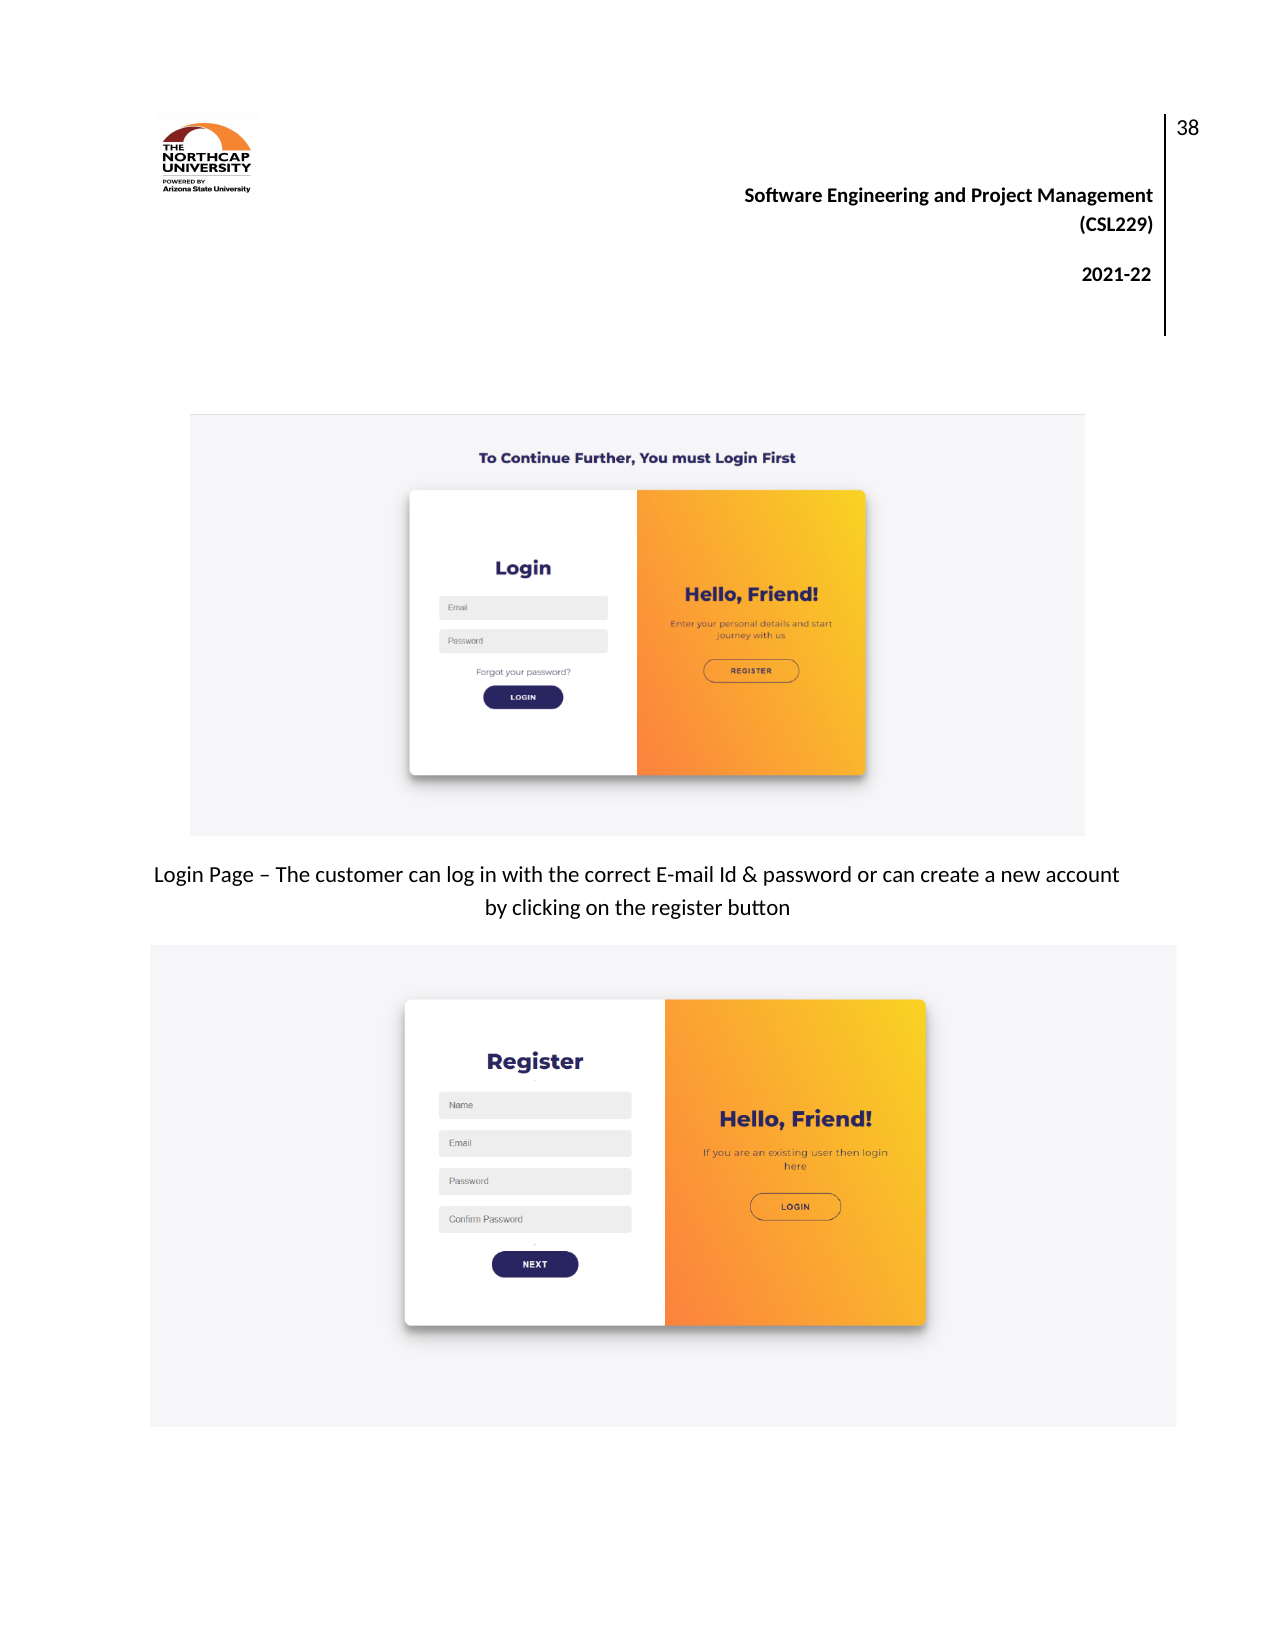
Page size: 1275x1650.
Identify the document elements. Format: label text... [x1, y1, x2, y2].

picture [190, 414, 1085, 836]
text Login Page – The customer can log in with the correct E-mail Id & password or can create a new account by clicking on the register button [150, 861, 1125, 921]
picture [155, 113, 260, 202]
picture [150, 945, 1177, 1427]
